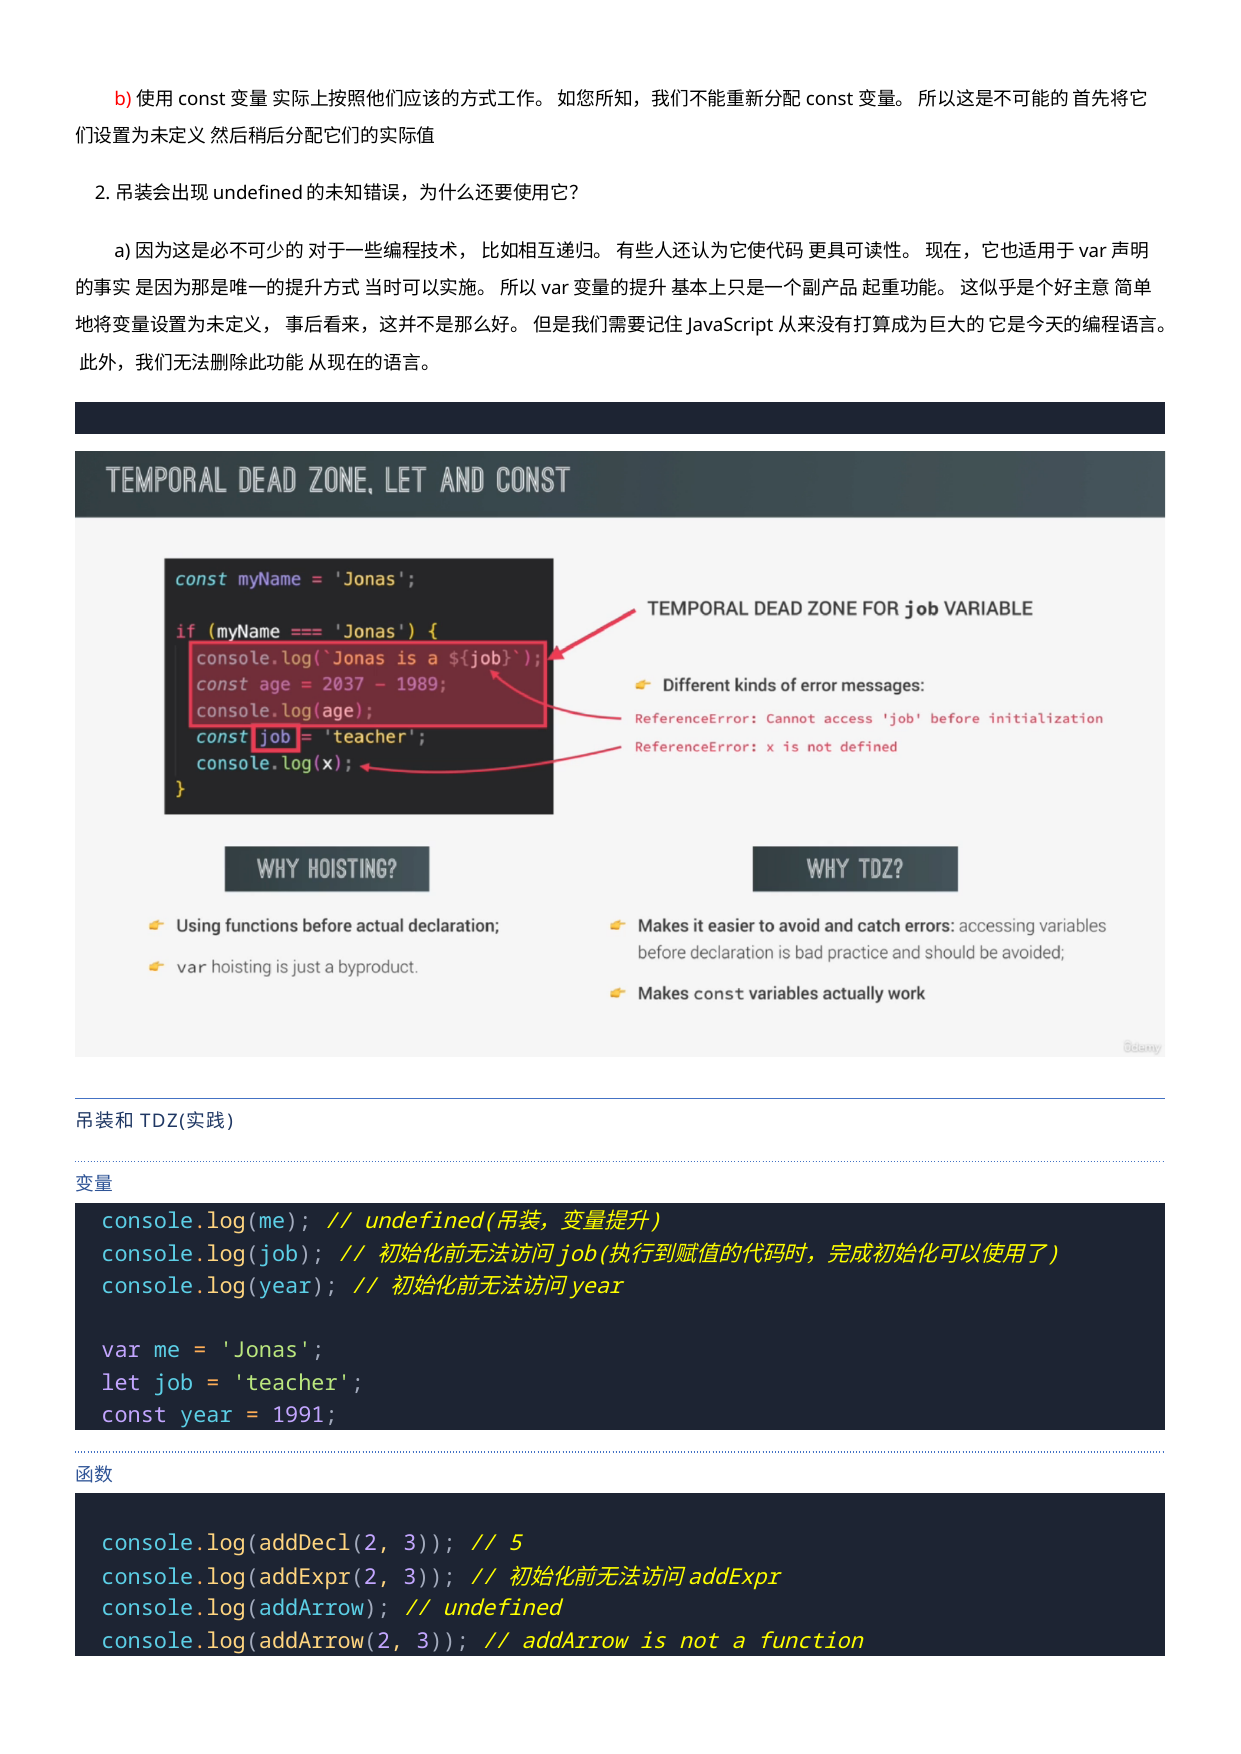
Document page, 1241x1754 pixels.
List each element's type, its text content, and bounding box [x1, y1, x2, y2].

text console.log(year); // 初始化前无法访问year [75, 1268, 1165, 1300]
text var me = 'Jonas'; [75, 1333, 1165, 1365]
subtitle 变量 [75, 1161, 1165, 1199]
text console.log(addExpr(2, 3)); // 初始化前无法访问addExpr [75, 1558, 1165, 1591]
subtitle 函数 [75, 1451, 1165, 1489]
text console.log(addDecl(2, 3)); // 5 [75, 1526, 1165, 1558]
text a) 因为这是必不可少的 对于一些编程技术， 比如相互递归。 有些人还认为它使代码 更具可读性。 现在，它也适用于 var 声明的事实 是因为那是唯一的提升方式 当时可以实施。 所以var变量的提升 基本上只是一个副产品 起重功能。 这似乎是个好主意 简单地将变量设置为未定义， 事后看来，这并不是那么好。 但是我们需要记住 JavaScript 从来没有打算成为巨大的 它是今天的编程语言。 此外，我们无法删除此功能 从现在的语言。 [75, 233, 1165, 377]
text b) 使用 const 变量 实际上按照他们应该的方式工作。 如您所知，我们不能重新分配 const 变量。 所以这是不可能的 首先将它们设置为未定义 然后稍后分配它们的实际值 [75, 81, 1165, 151]
text console.log(addArrow(2, 3)); // addArrow is not a function [75, 1623, 1165, 1656]
picture [75, 451, 1166, 1057]
text console.log(addArrow); // undefined [75, 1591, 1165, 1623]
text console.log(job); // 初始化前无法访问job(执行到赋值的代码时，完成初始化可以使用了) [75, 1235, 1165, 1268]
text let job = 'teacher'; [75, 1365, 1165, 1398]
text const year = 1991; [75, 1398, 1165, 1430]
text 2. 吊装会出现undefined的未知错误，为什么还要使用它？ [75, 175, 1165, 208]
subtitle 吊装和TDZ(实践) [75, 1099, 1165, 1136]
text console.log(me); // undefined(吊装，变量提升) [75, 1203, 1165, 1235]
